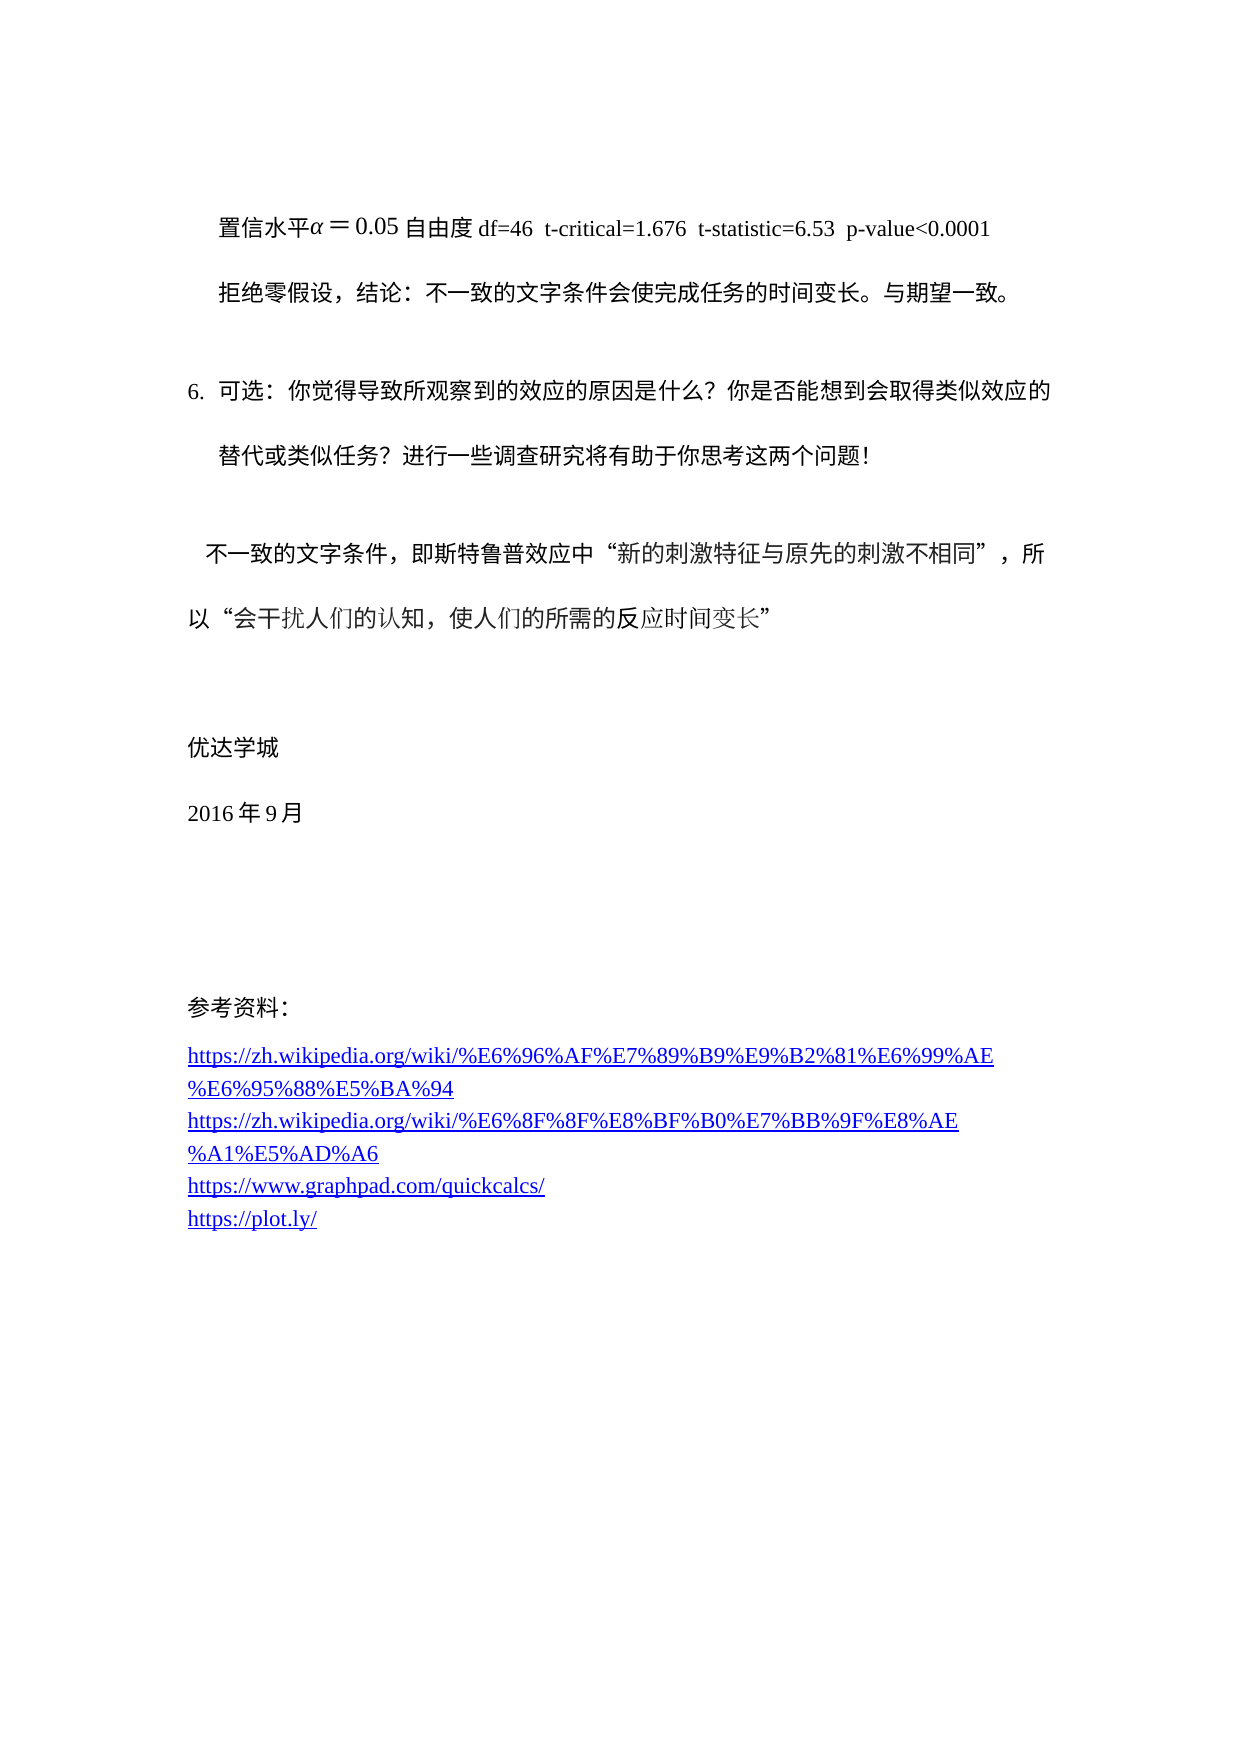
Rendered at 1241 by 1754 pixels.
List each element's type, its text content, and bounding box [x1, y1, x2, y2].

text https://zh.wikipedia.org/wiki/%E6%96%AF%E7%89%B9%E9%B2%81%E6%99%AE%E6%95%88%E5%BA%94 [187, 1039, 1053, 1104]
text https://plot.ly/ [187, 1202, 1053, 1234]
text 不一致的文字条件，即斯特鲁普效应中“新的刺激特征与原先的刺激不相同”，所以“会干扰人们的认知，使人们的所需的反应时间变长” [187, 519, 1053, 649]
list 可选：你觉得导致所观察到的效应的原因是什么？你是否能想到会取得类似效应的替代或类似任务？进行一些调查研究将有助于你思考这两个问题！ [187, 357, 1053, 487]
text 参考资料： [187, 974, 1053, 1039]
text https://www.graphpad.com/quickcalcs/ [187, 1169, 1053, 1202]
text https://zh.wikipedia.org/wiki/%E6%8F%8F%E8%BF%B0%E7%BB%9F%E8%AE%A1%E5%AD%A6 [187, 1104, 1053, 1169]
text 优达学城 [187, 714, 1053, 779]
list 置信水平 自由度df=46 t-critical=1.676 t-statistic=6.53 p-value<0.0001 [218, 194, 1053, 259]
text 2016年9月 [187, 779, 1053, 844]
list 拒绝零假设，结论：不一致的文字条件会使完成任务的时间变长。与期望一致。 [218, 259, 1053, 324]
